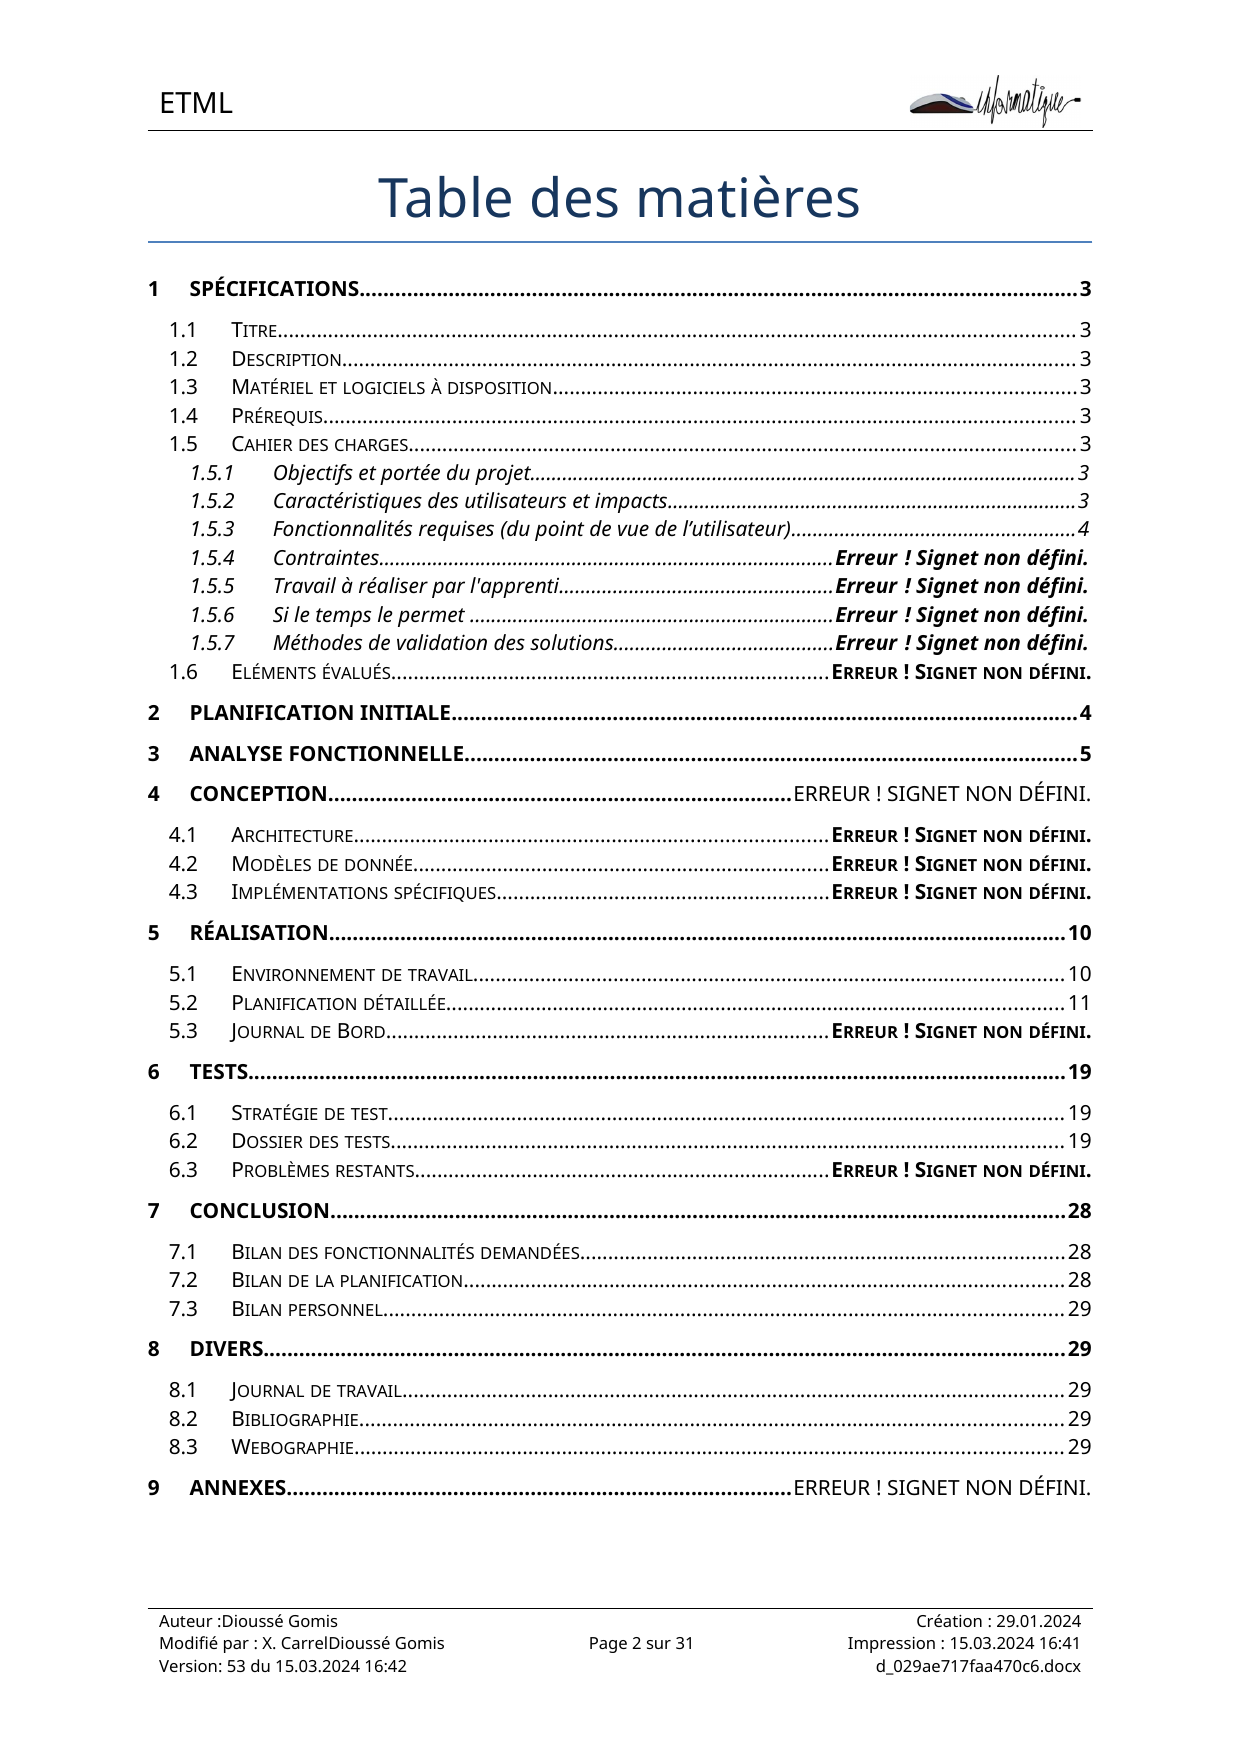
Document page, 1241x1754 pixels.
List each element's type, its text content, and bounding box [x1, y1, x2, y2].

text 1.5 Cahier des charges 3 [168, 429, 1092, 458]
text 1.5.4 Contraintes Erreur ! Signet non défini. [189, 543, 1092, 571]
text 8.1 Journal de travail 29 [168, 1376, 1092, 1404]
text 4.2 Modèles de donnée Erreur ! Signet non défini. [168, 849, 1092, 877]
text 3 Analyse fonctionnelle 5 [148, 739, 1092, 767]
text 7.2 Bilan de la planification 28 [168, 1265, 1092, 1294]
text 7.1 Bilan des fonctionnalités demandées 28 [168, 1237, 1092, 1265]
text 1.5.1 Objectifs et portée du projet 3 [189, 458, 1092, 486]
text 2 Planification Initiale 4 [148, 698, 1092, 726]
text 6 Tests 19 [148, 1057, 1092, 1086]
text 4 Conception Erreur ! Signet non défini. [148, 779, 1092, 808]
text 5.3 Journal de Bord Erreur ! Signet non défini. [168, 1016, 1092, 1044]
text 5 Réalisation 10 [148, 918, 1092, 947]
text 1.5.5 Travail à réaliser par l'apprenti Erreur ! Signet non défini. [189, 571, 1092, 600]
text 8 Divers 29 [148, 1334, 1092, 1363]
text 1.4 Prérequis 3 [168, 401, 1092, 429]
text 1.5.6 Si le temps le permet … Erreur ! Signet non défini. [189, 600, 1092, 628]
text 5.2 Planification détaillée 11 [168, 988, 1092, 1016]
text 8.2 Bibliographie 29 [168, 1404, 1092, 1432]
picture [909, 75, 1082, 128]
text 1 Spécifications 3 [148, 274, 1092, 303]
text 7.3 Bilan personnel 29 [168, 1294, 1092, 1322]
text 6.3 Problèmes restants Erreur ! Signet non défini. [168, 1155, 1092, 1183]
text 8.3 Webographie 29 [168, 1432, 1092, 1461]
text 1.5.7 Méthodes de validation des solutions Erreur ! Signet non défini. [189, 628, 1092, 657]
text 1.1 Titre 3 [168, 316, 1092, 344]
text 1.2 Description 3 [168, 344, 1092, 372]
text 7 Conclusion 28 [148, 1196, 1092, 1224]
text 1.5.3 Fonctionnalités requises (du point de vue de l’utilisateur) 4 [189, 514, 1092, 543]
title Table des matières [148, 159, 1092, 241]
text 1.3 Matériel et logiciels à disposition 3 [168, 372, 1092, 401]
text 4.3 Implémentations spécifiques Erreur ! Signet non défini. [168, 877, 1092, 906]
text 6.2 Dossier des tests 19 [168, 1126, 1092, 1155]
text 1.6 Eléments évalués Erreur ! Signet non défini. [168, 657, 1092, 685]
text 9 Annexes Erreur ! Signet non défini. [148, 1473, 1092, 1502]
text 1.5.2 Caractéristiques des utilisateurs et impacts 3 [189, 486, 1092, 514]
text 4.1 Architecture Erreur ! Signet non défini. [168, 821, 1092, 849]
text 5.1 Environnement de travail 10 [168, 959, 1092, 988]
text 6.1 Stratégie de test 19 [168, 1098, 1092, 1126]
